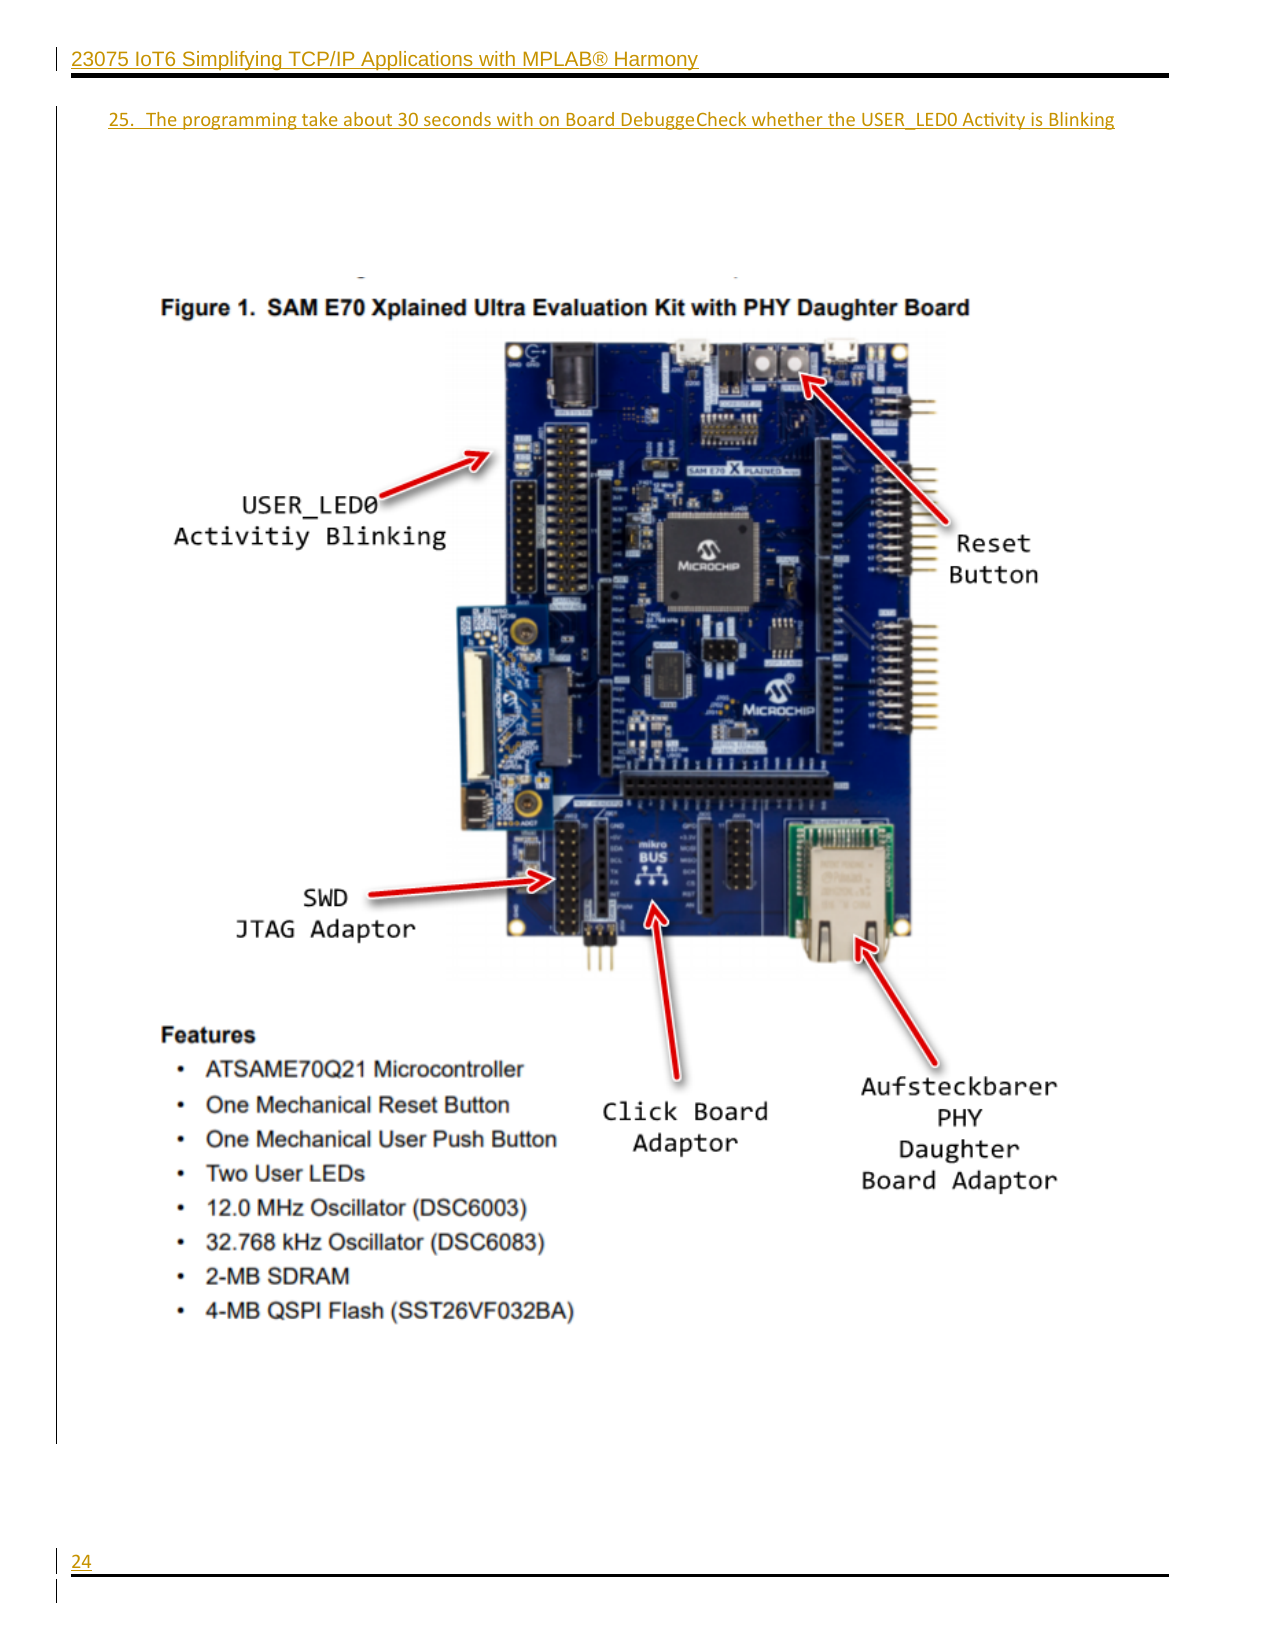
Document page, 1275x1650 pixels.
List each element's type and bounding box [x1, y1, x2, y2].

picture [145, 277, 1073, 1341]
